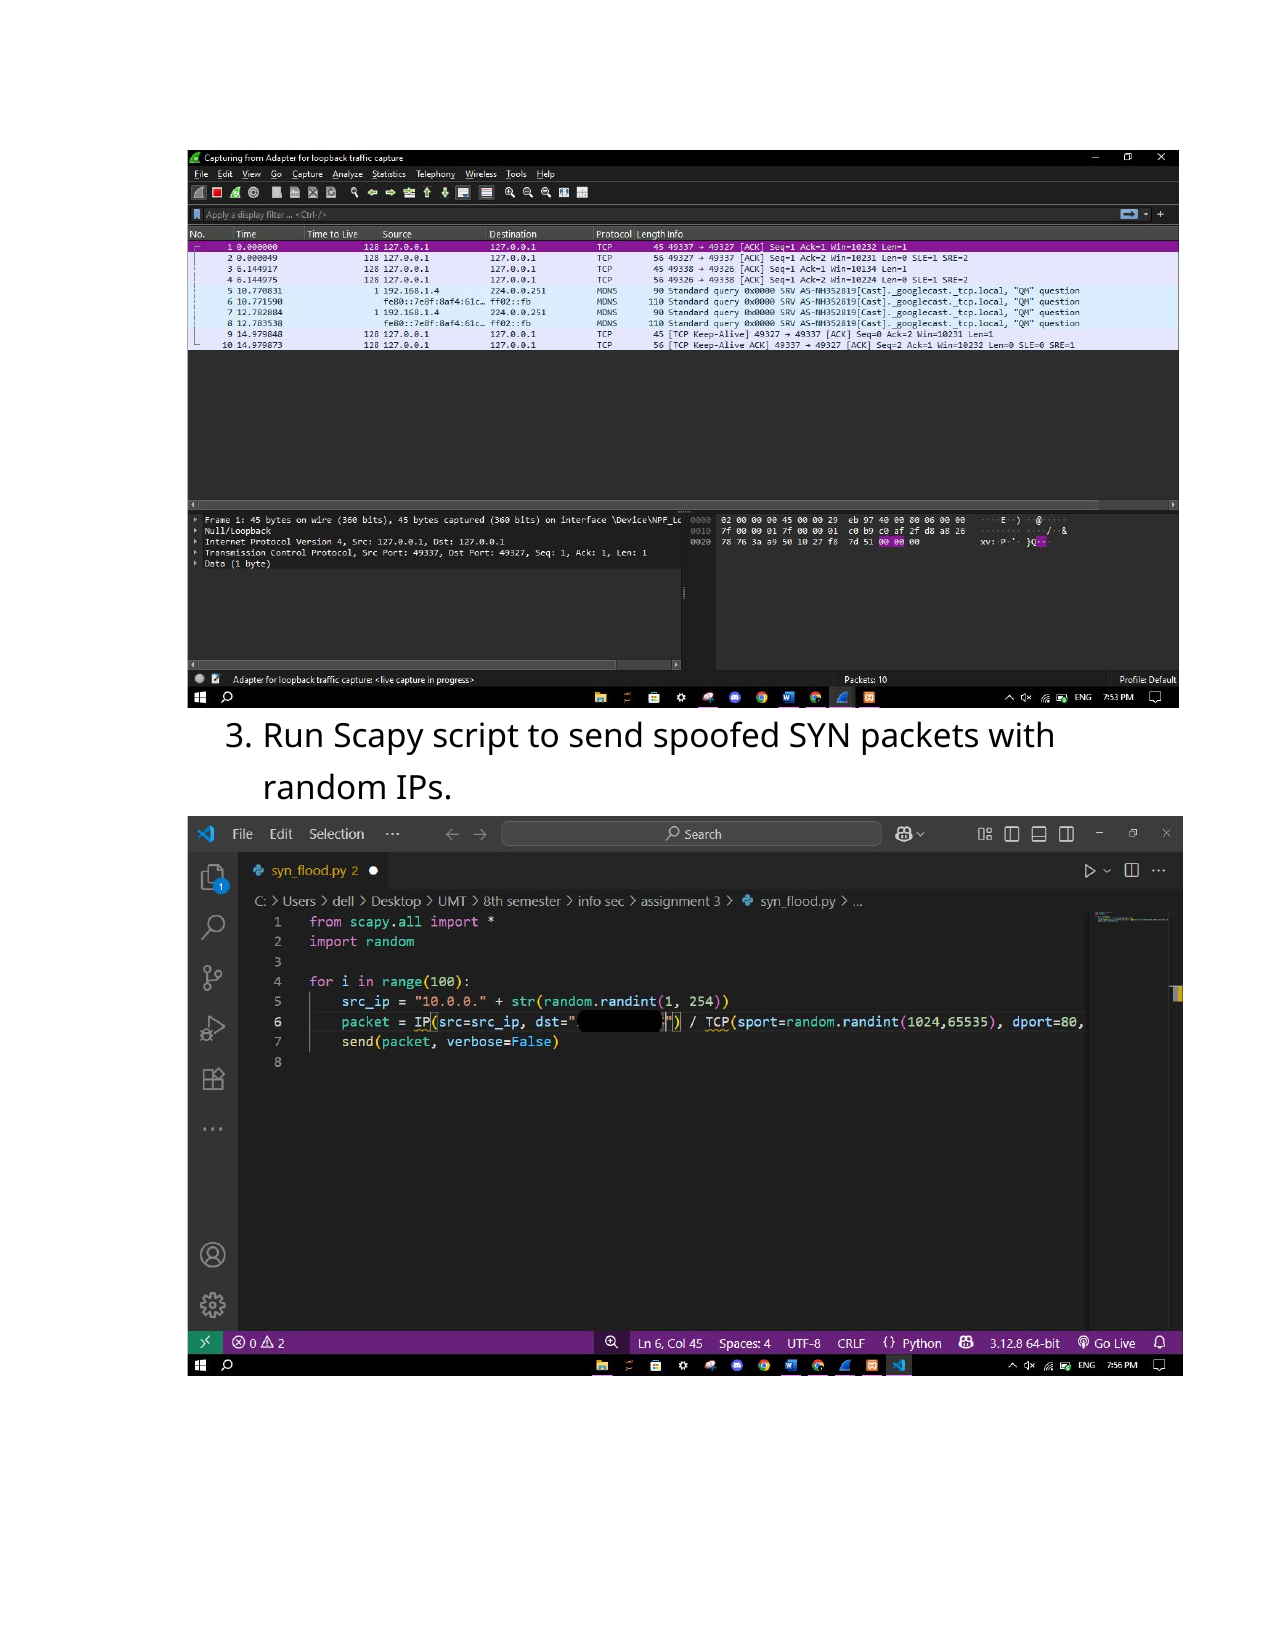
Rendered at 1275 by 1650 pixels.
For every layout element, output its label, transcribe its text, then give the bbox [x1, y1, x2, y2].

picture [187, 150, 1179, 708]
list Run Scapy script to send spoofed SYN packets with random IPs. [225, 712, 1087, 809]
picture [187, 816, 1183, 1376]
